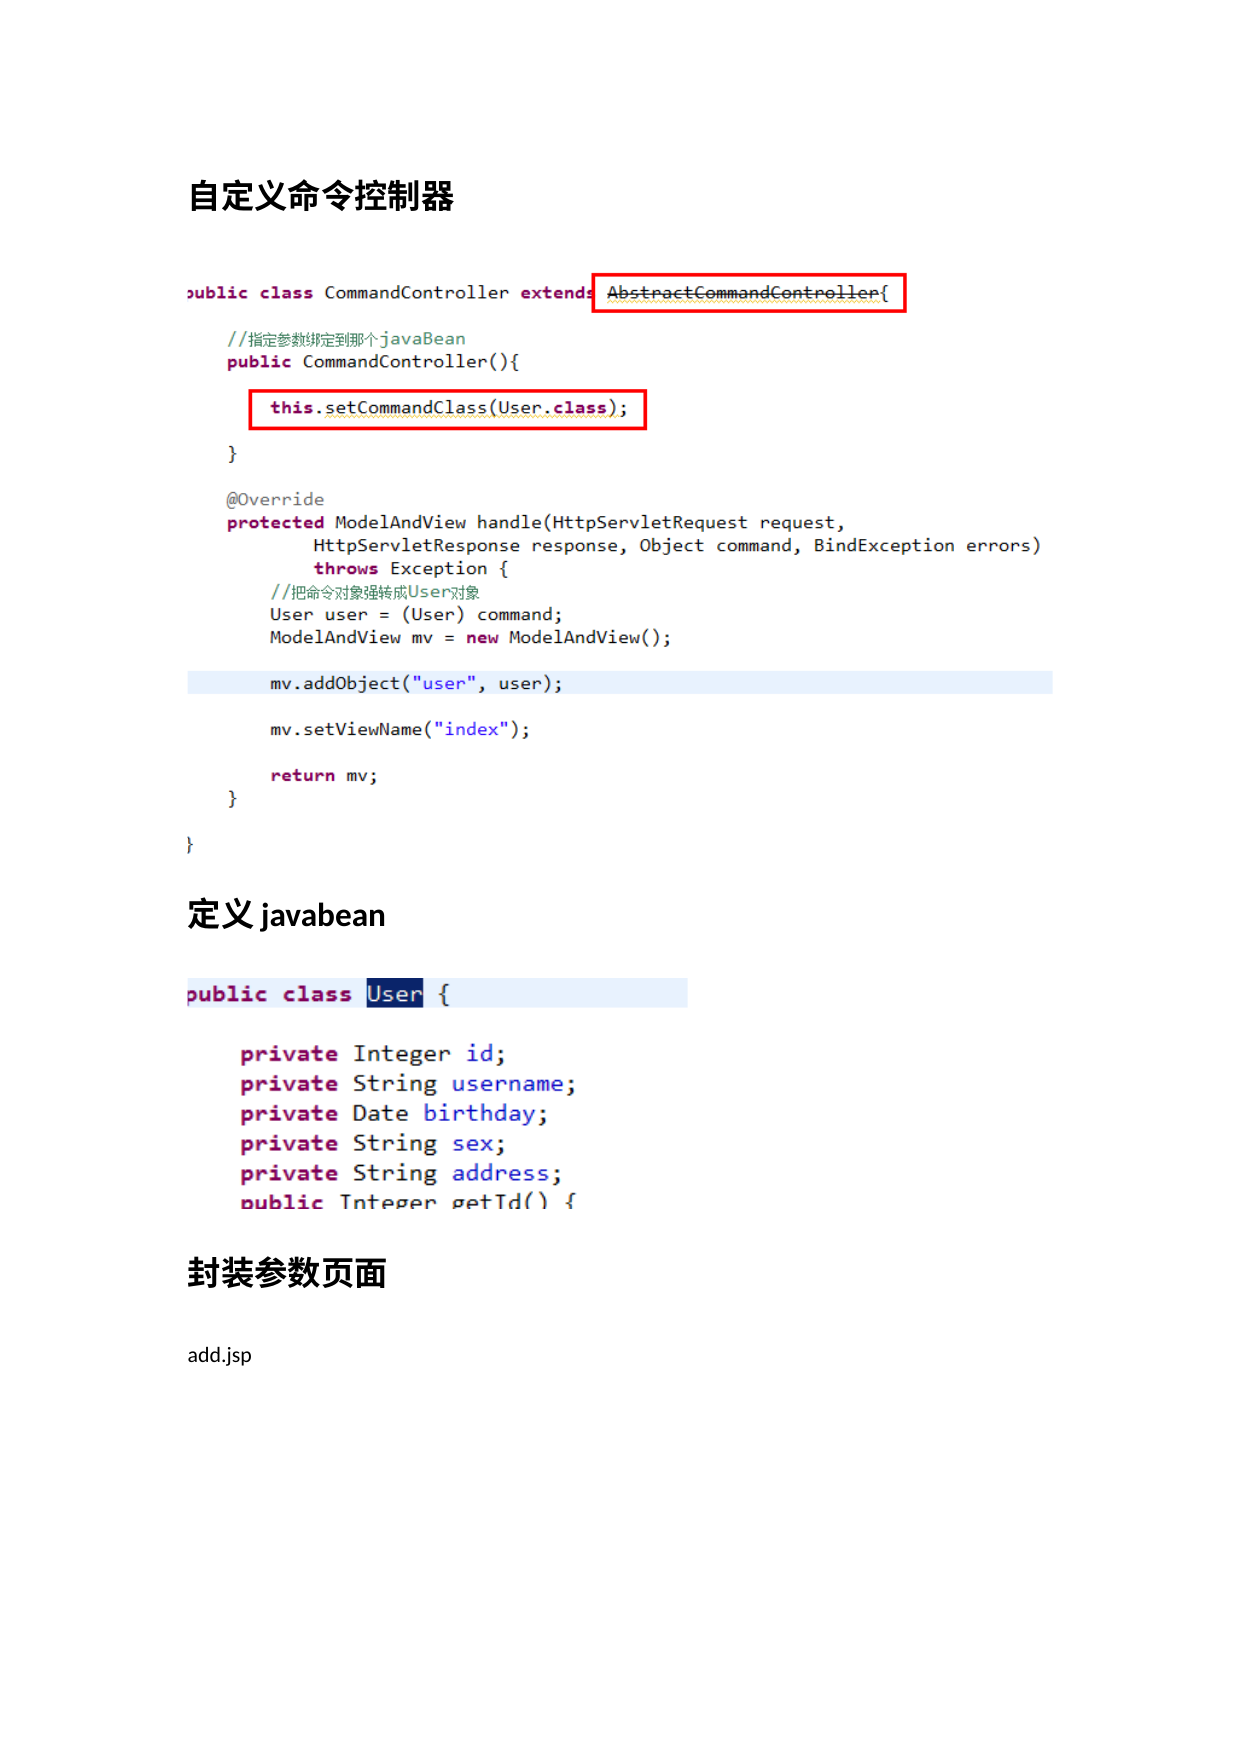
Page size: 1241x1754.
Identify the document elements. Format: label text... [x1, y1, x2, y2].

picture [187, 978, 688, 1209]
picture [187, 261, 1053, 867]
subtitle 定义javabean [187, 879, 1053, 944]
text add.jsp [187, 1338, 1053, 1371]
subtitle 自定义命令控制器 [187, 162, 1053, 227]
subtitle 封装参数页面 [187, 1239, 1053, 1304]
